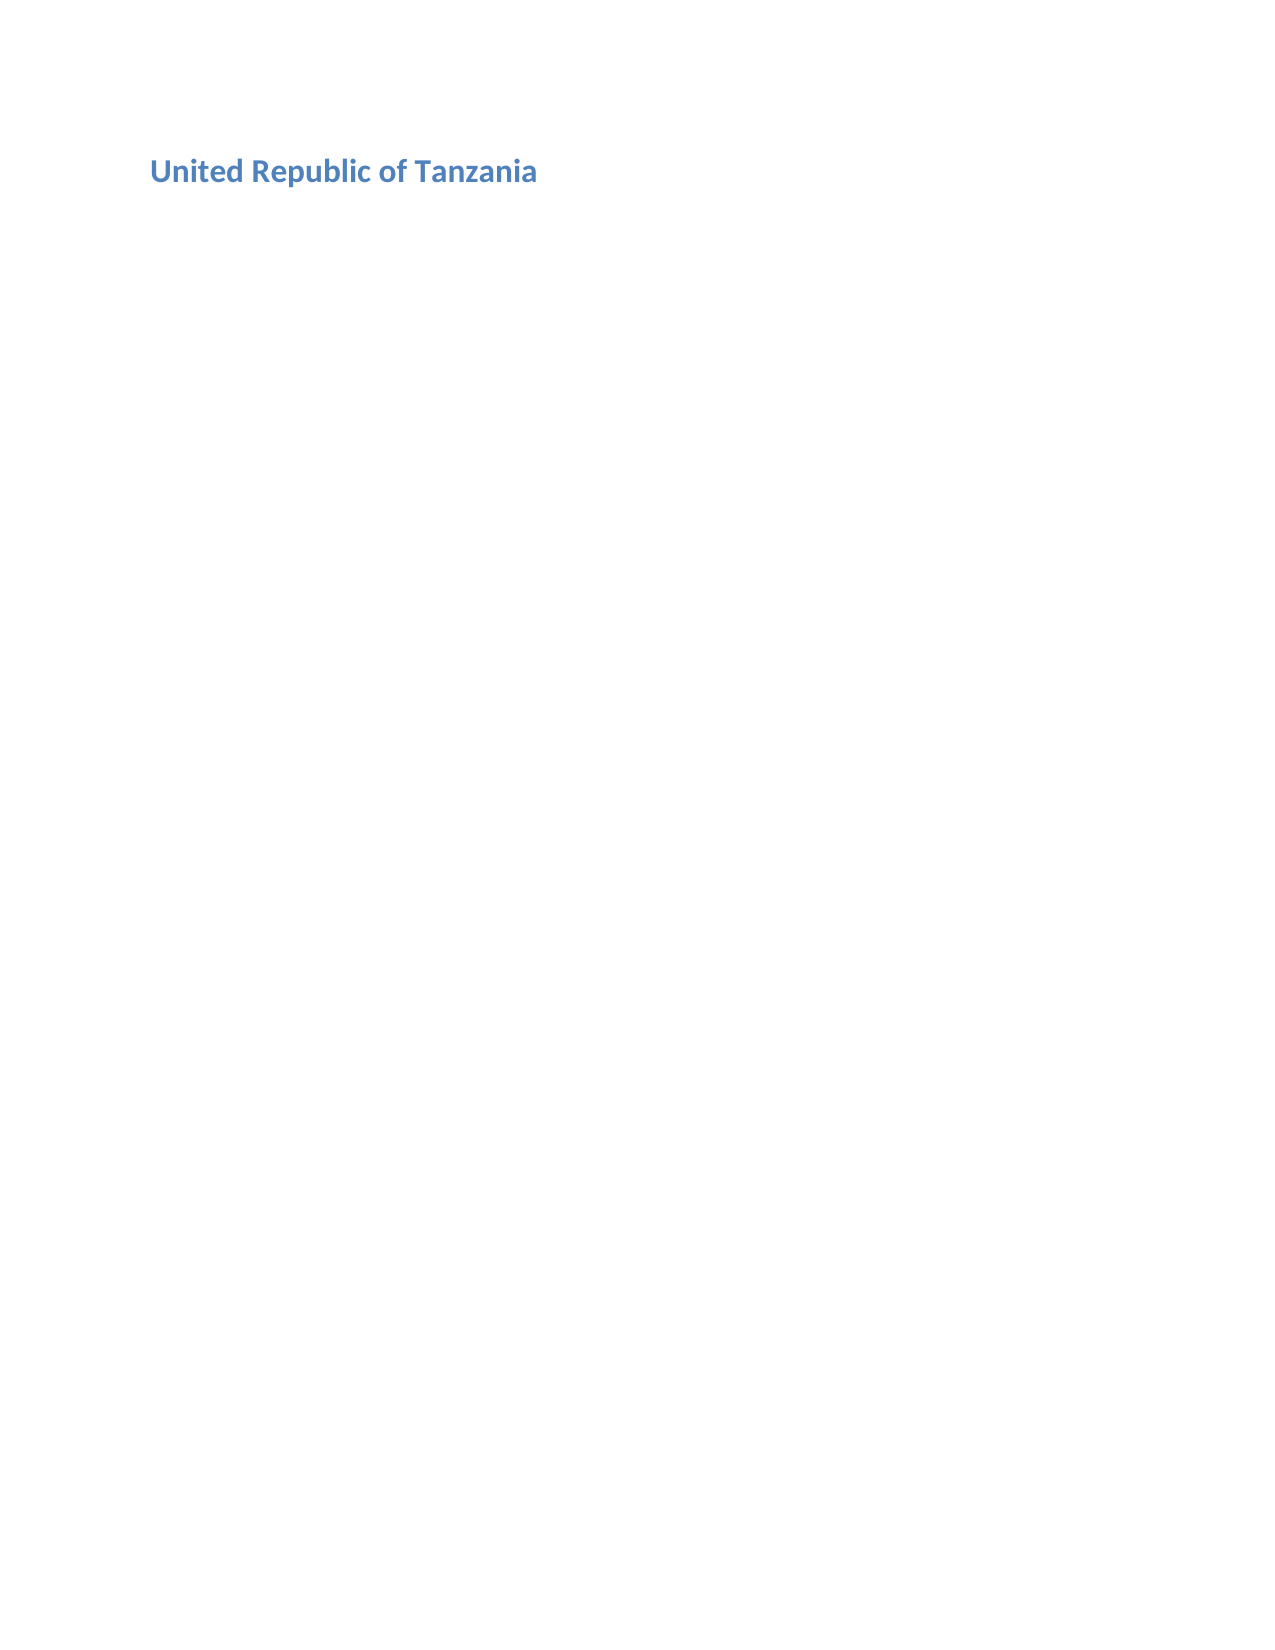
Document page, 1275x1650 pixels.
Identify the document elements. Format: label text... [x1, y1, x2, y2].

subtitle United Republic of Tanzania [150, 150, 1125, 191]
